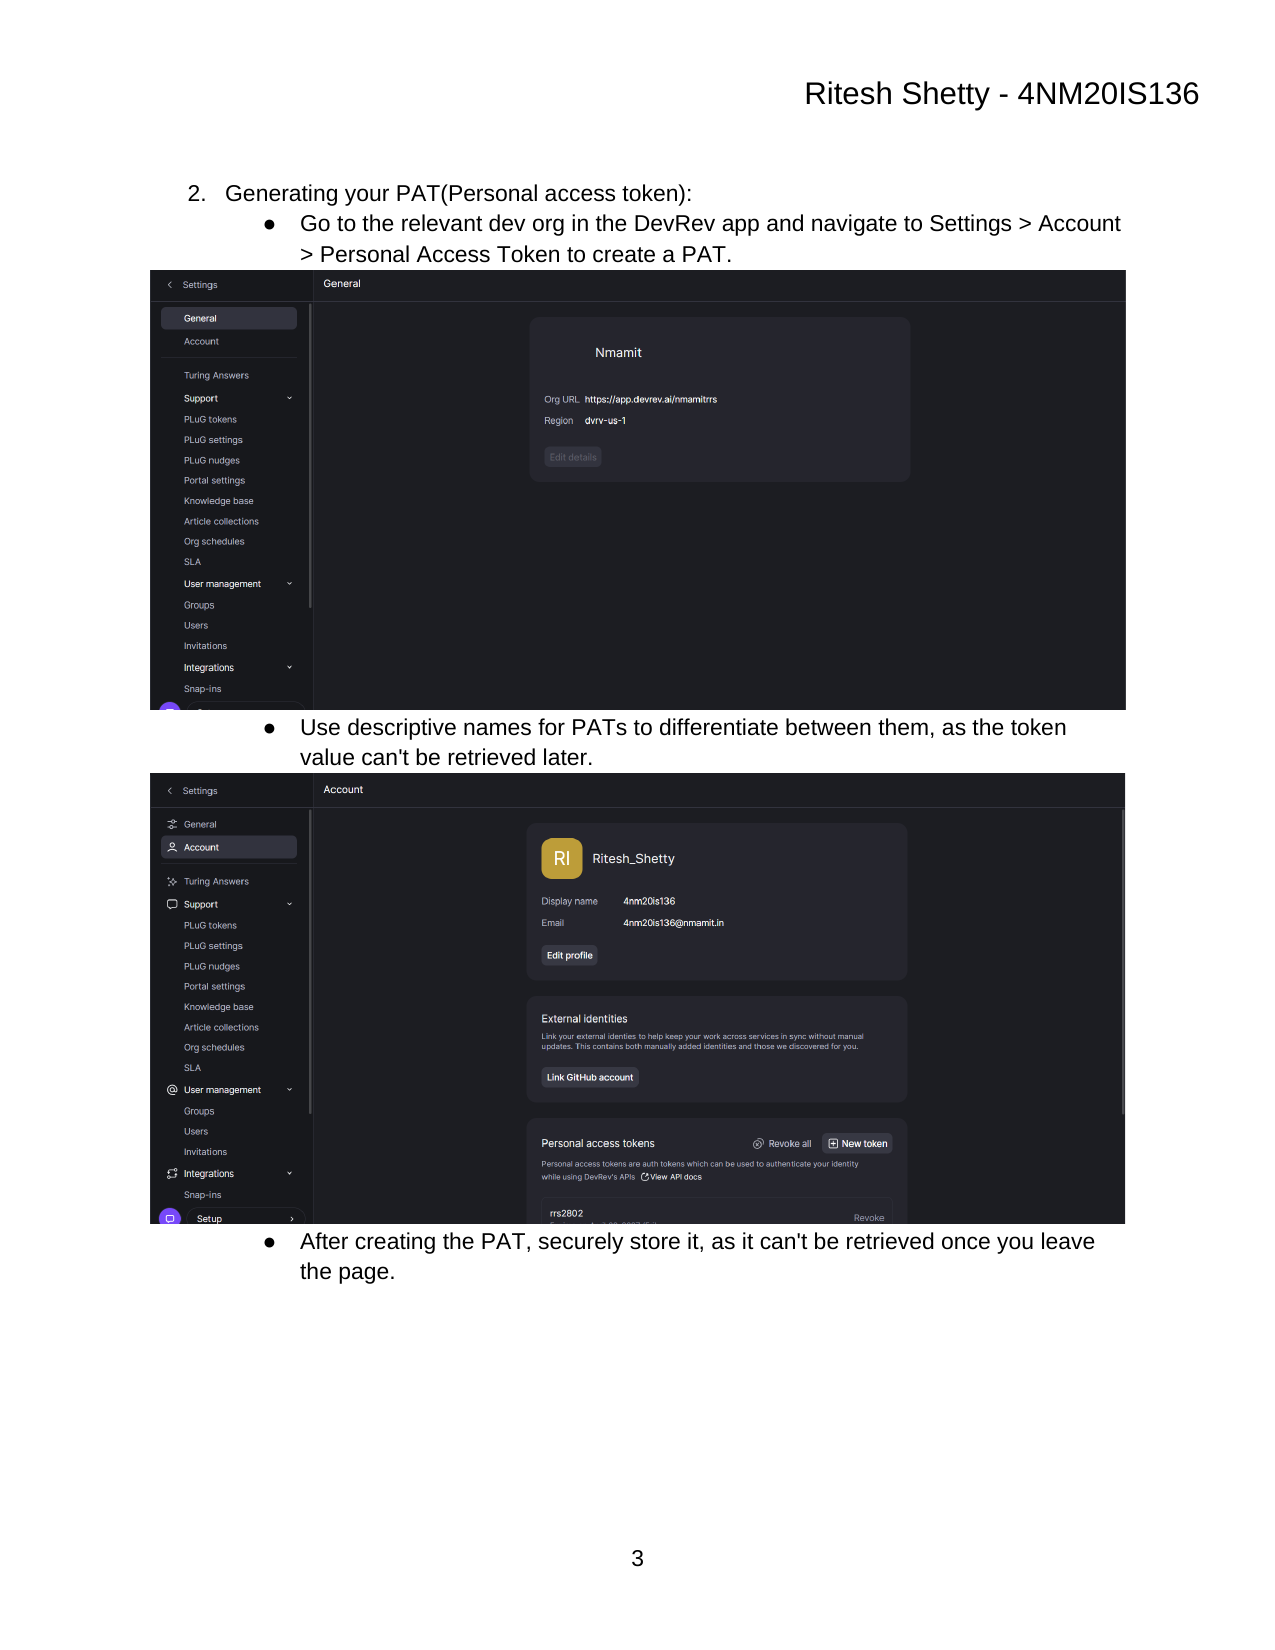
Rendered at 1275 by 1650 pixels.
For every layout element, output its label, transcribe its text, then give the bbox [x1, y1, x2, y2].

picture [150, 270, 1126, 710]
list Go to the relevant dev org in the DevRev app and navigate to Settings > Account > Personal Access Token to create a PAT. [262, 210, 1125, 267]
list Use descriptive names for PATs to differentiate between them, as the token value can't be retrieved later. [262, 713, 1125, 770]
picture [150, 773, 1125, 1224]
list Generating your PAT(Personal access token): [187, 180, 1125, 207]
list After creating the PAT, securely store it, as it can't be retrieved once you leave the page. [262, 1228, 1125, 1284]
